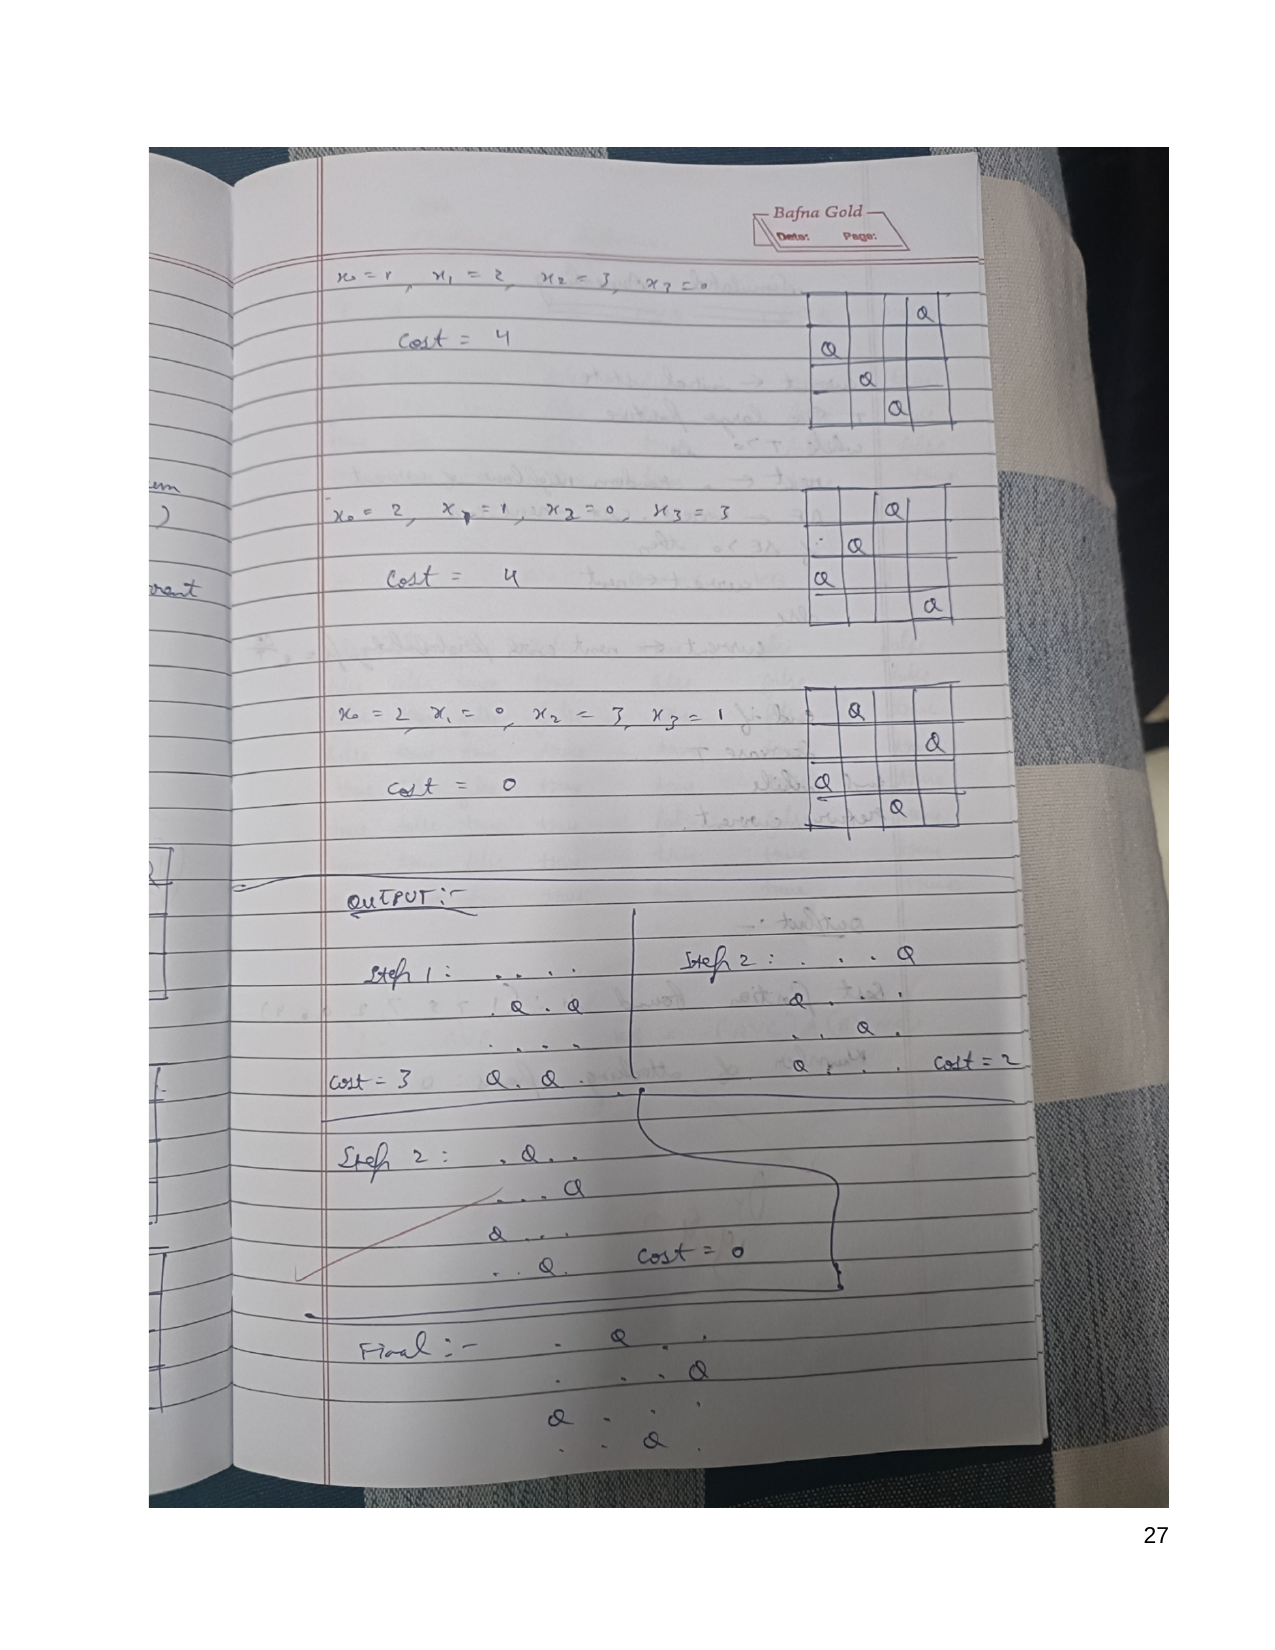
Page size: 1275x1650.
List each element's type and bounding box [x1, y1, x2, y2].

picture [148, 147, 1169, 1508]
